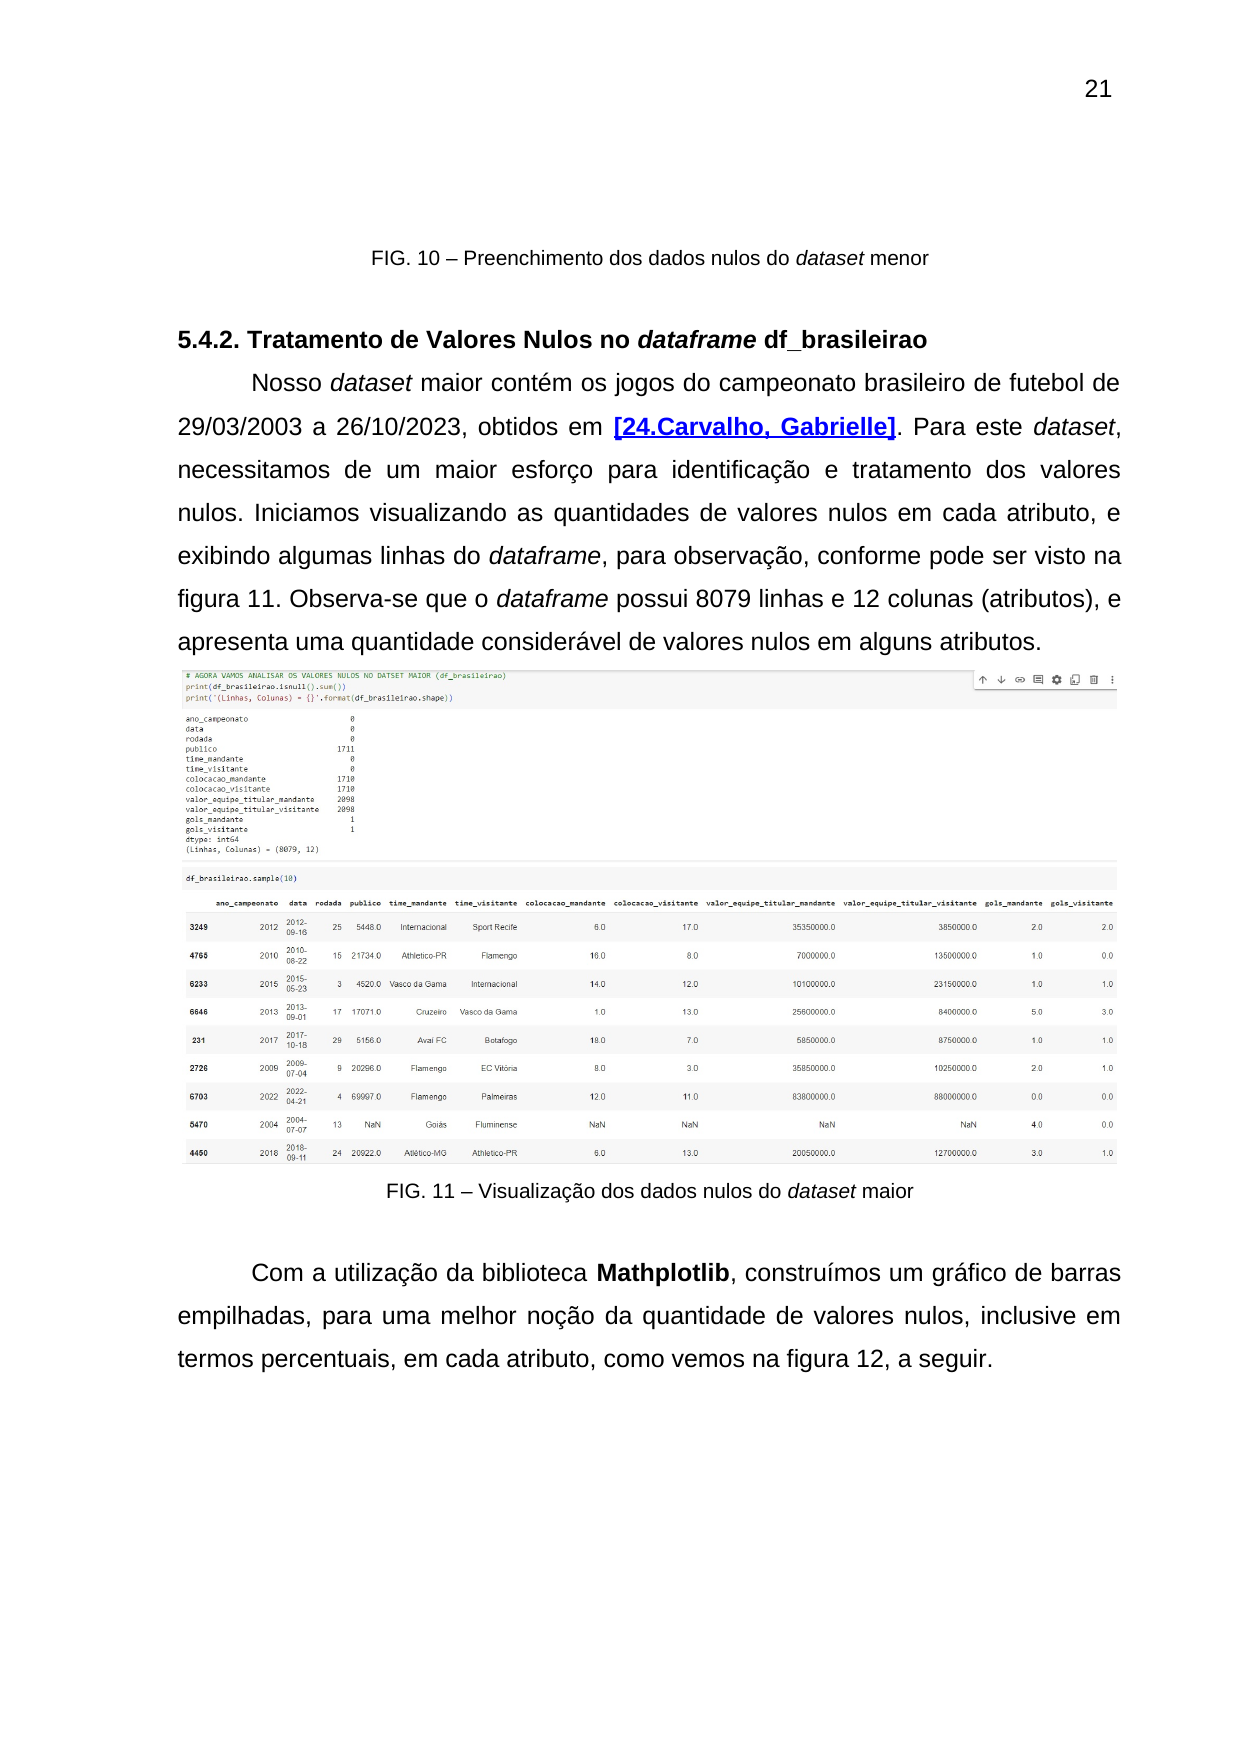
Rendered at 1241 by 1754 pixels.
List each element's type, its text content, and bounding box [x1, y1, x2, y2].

text FIG. 10 – Preenchimento dos dados nulos do dataset menor [177, 246, 1122, 270]
text Nosso dataset maior contém os jogos do campeonato brasileiro de futebol de 29/03/2003 a 26/10/2023, obtidos em [24.Carvalho, Gabrielle]. Para este dataset, necessitamos de um maior esforço para identificação e tratamento dos valores nulos. Iniciamos visualizando as quantidades de valores nulos em cada atributo, e exibindo algumas linhas do dataframe, para observação, conforme pode ser visto na figura 11. Observa-se que o dataframe possui 8079 linhas e 12 colunas (atributos), e apresenta uma quantidade considerável de valores nulos em alguns atributos. [177, 368, 1122, 656]
subtitle 5.4.2. Tratamento de Valores Nulos no dataframe df_brasileirao [177, 325, 1122, 354]
text Com a utilização da biblioteca Mathplotlib, construímos um gráfico de barras empilhadas, para uma melhor noção da quantidade de valores nulos, inclusive em termos percentuais, em cada atributo, como vemos na figura 12, a seguir. [177, 1258, 1122, 1373]
picture [182, 670, 1117, 1165]
text FIG. 11 – Visualização dos dados nulos do dataset maior [177, 1179, 1122, 1203]
